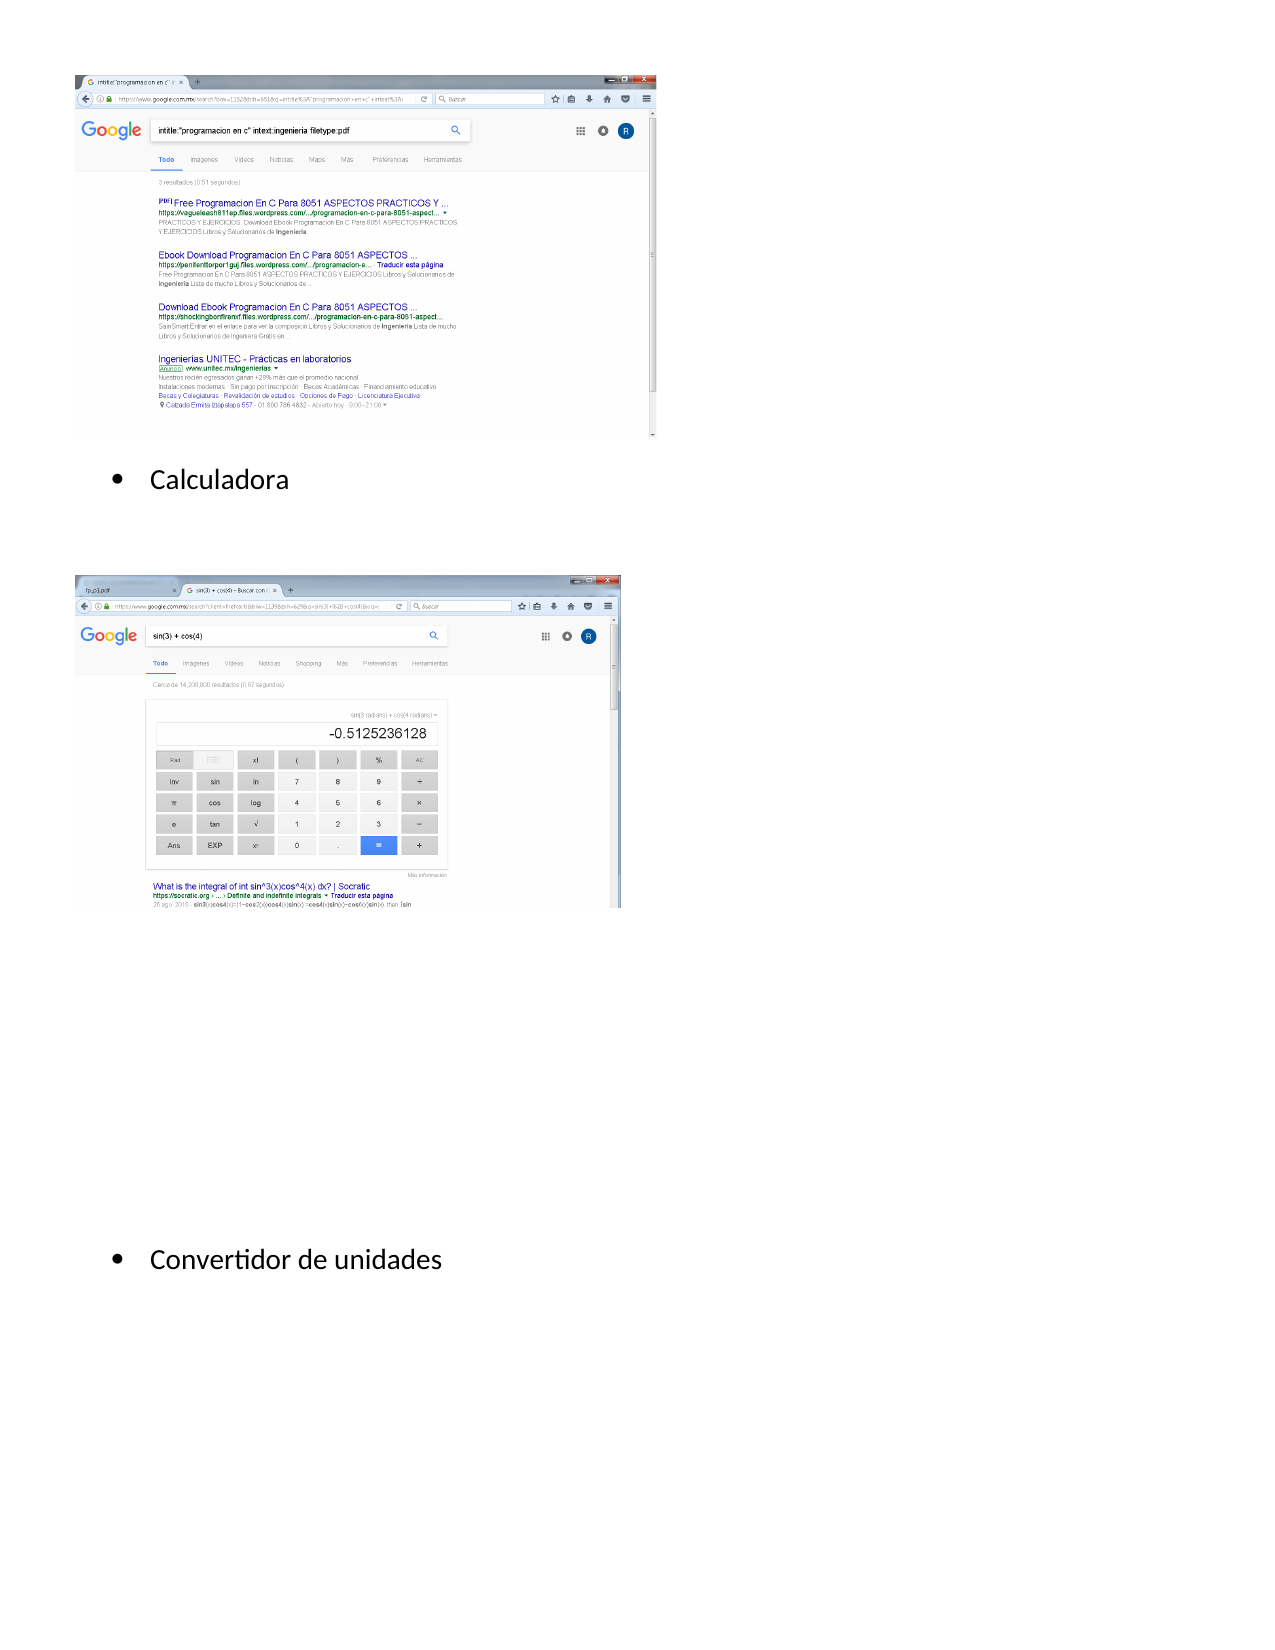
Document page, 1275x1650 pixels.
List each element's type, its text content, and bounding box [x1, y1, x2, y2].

list Calculadora [112, 461, 1200, 497]
list Convertidor de unidades [112, 1241, 1200, 1277]
picture [75, 575, 621, 908]
picture [75, 75, 657, 437]
